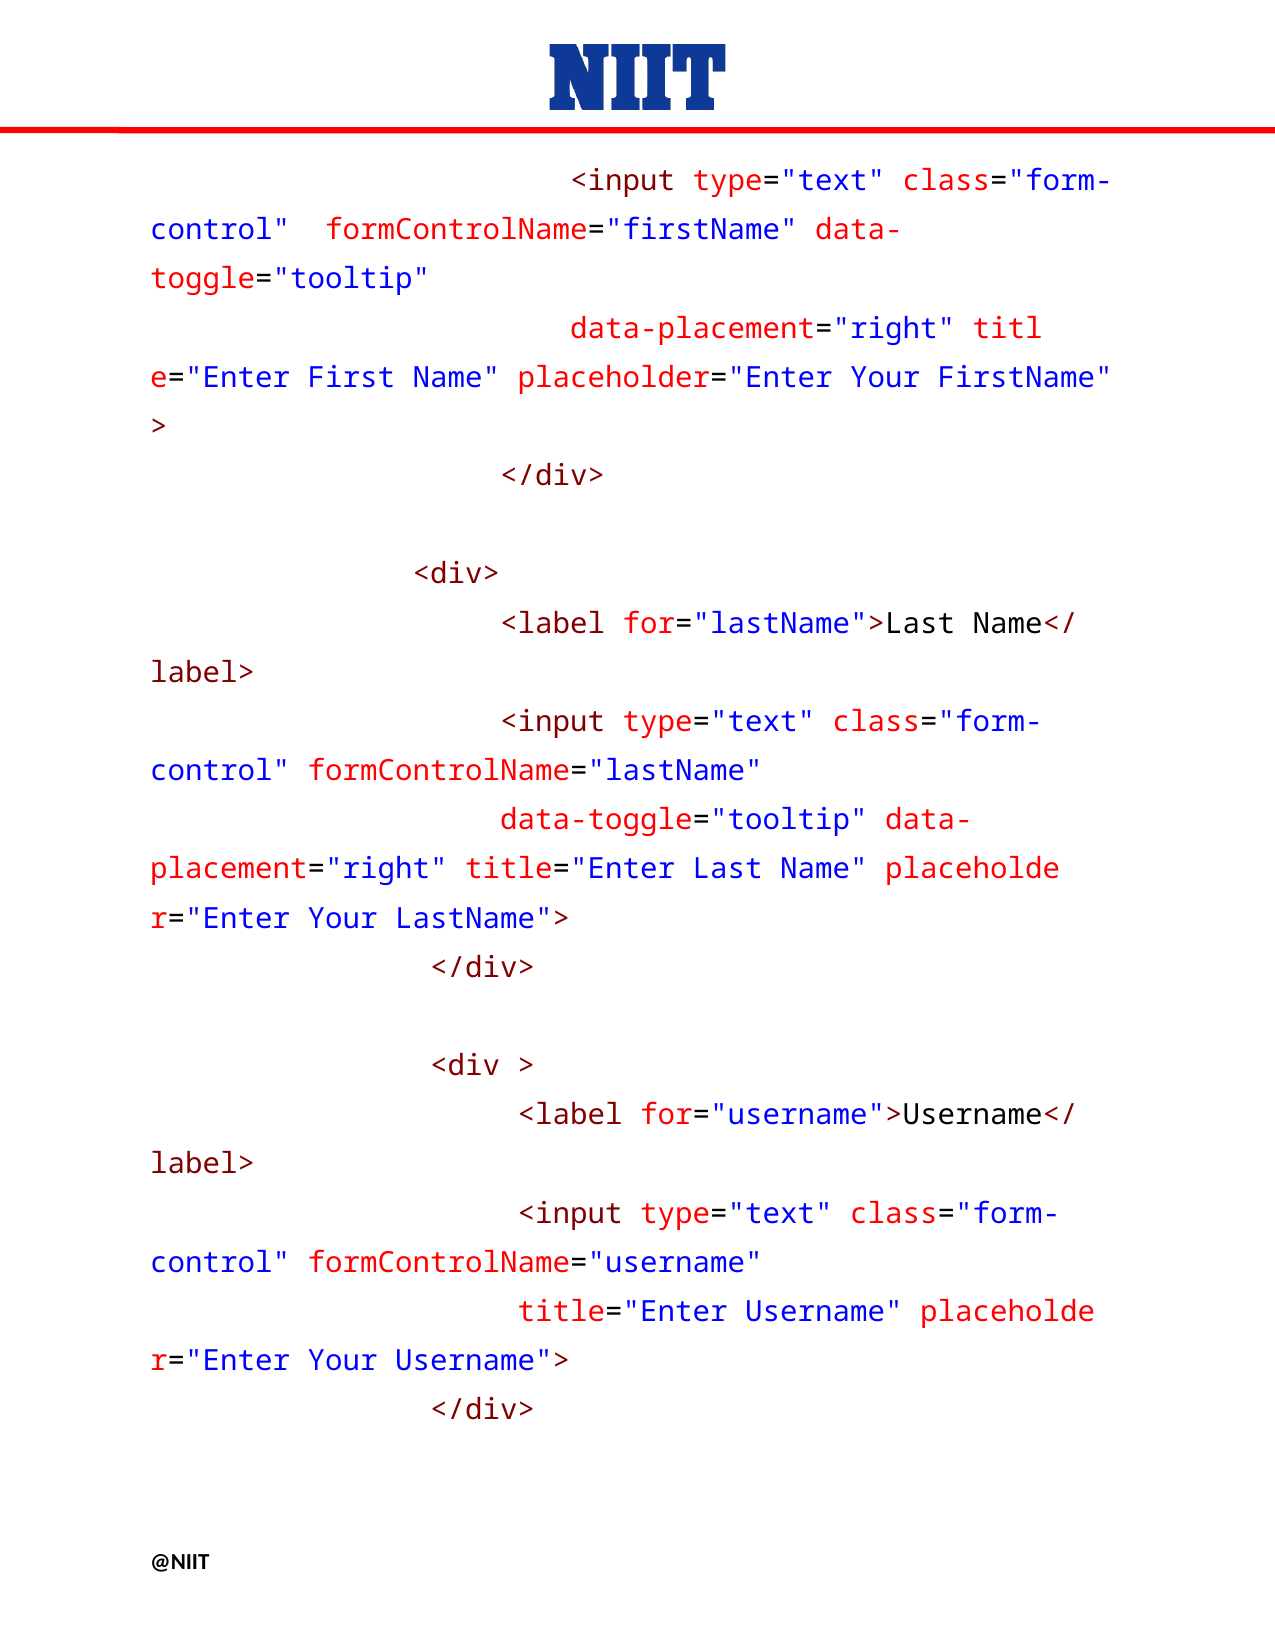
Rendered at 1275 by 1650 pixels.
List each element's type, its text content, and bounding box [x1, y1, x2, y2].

text <input type="text" class="form-control" formControlName="firstName" data-toggle="tooltip" [150, 150, 1125, 297]
text data-placement="right" title="Enter First Name" placeholder="Enter Your FirstName" > [150, 297, 1125, 445]
text <label for="lastName">Last Name</label> [150, 592, 1125, 691]
text </div> [150, 445, 1125, 494]
text <label for="username">Username</label> [150, 1084, 1125, 1182]
text <div > [150, 1035, 1125, 1084]
text <input type="text" class="form-control" formControlName="username" [150, 1182, 1125, 1281]
picture [549, 44, 726, 110]
text </div> [150, 937, 1125, 986]
text <input type="text" class="form-control" formControlName="lastName" [150, 691, 1125, 789]
text data-toggle="tooltip" data-placement="right" title="Enter Last Name" placeholder="Enter Your LastName"> [150, 789, 1125, 937]
text title="Enter Username" placeholder="Enter Your Username"> [150, 1281, 1125, 1379]
text <div> [150, 543, 1125, 592]
text </div> [150, 1379, 1125, 1428]
